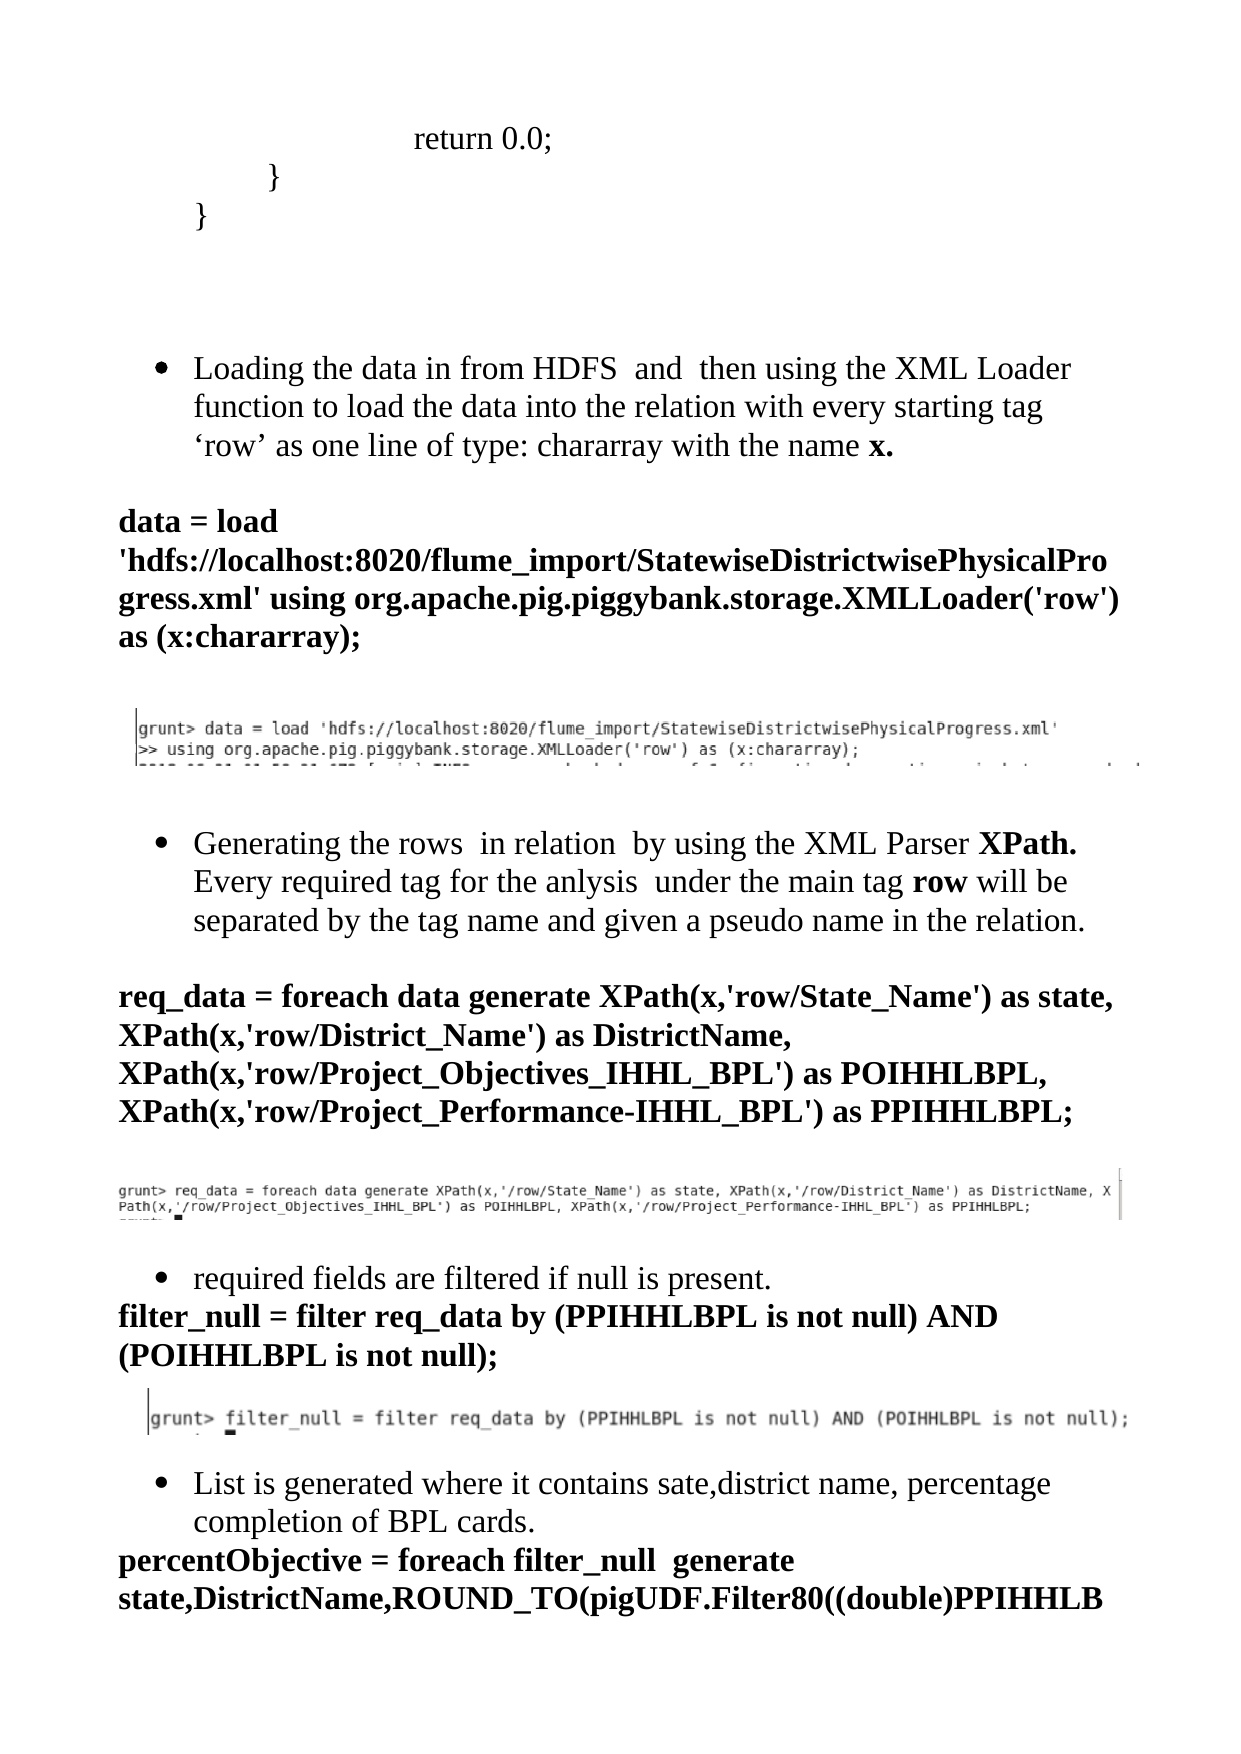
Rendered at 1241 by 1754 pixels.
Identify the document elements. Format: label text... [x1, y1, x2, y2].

list Generating the rows in relation by using the XML Parser XPath. Every required tag for the anlysis under the main tag row will be separated by the tag name and given a pseudo name in the relation. [156, 823, 1122, 938]
list List is generated where it contains sate,district name, percentage completion of BPL cards. [156, 1463, 1122, 1540]
list req_data = foreach data generate XPath(x,'row/State_Name') as state, XPath(x,'row/District_Name') as DistrictName, XPath(x,'row/Project_Objectives_IHHL_BPL') as POIHHLBPL, XPath(x,'row/Project_Performance-IHHL_BPL') as PPIHHLBPL; [118, 977, 1122, 1130]
picture [118, 1168, 1123, 1220]
list return 0.0; [193, 118, 1122, 156]
picture [147, 1388, 1152, 1435]
list required fields are filtered if null is present. [156, 1258, 1122, 1297]
text filter_null = filter req_data by (PPIHHLBPL is not null) AND (POIHHLBPL is not null); [118, 1297, 1122, 1373]
list Loading the data in from HDFS and then using the XML Loader function to load the data into the relation with every starting tag ‘row’ as one line of type: chararray with the name x. [156, 348, 1122, 463]
picture [135, 708, 1140, 766]
list } [193, 195, 1122, 233]
list data = load 'hdfs://localhost:8020/flume_import/StatewiseDistrictwisePhysicalProgress.xml' using org.apache.pig.piggybank.storage.XMLLoader('row') as (x:chararray); [118, 501, 1122, 655]
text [118, 1540, 1122, 1616]
list } [193, 156, 1122, 195]
